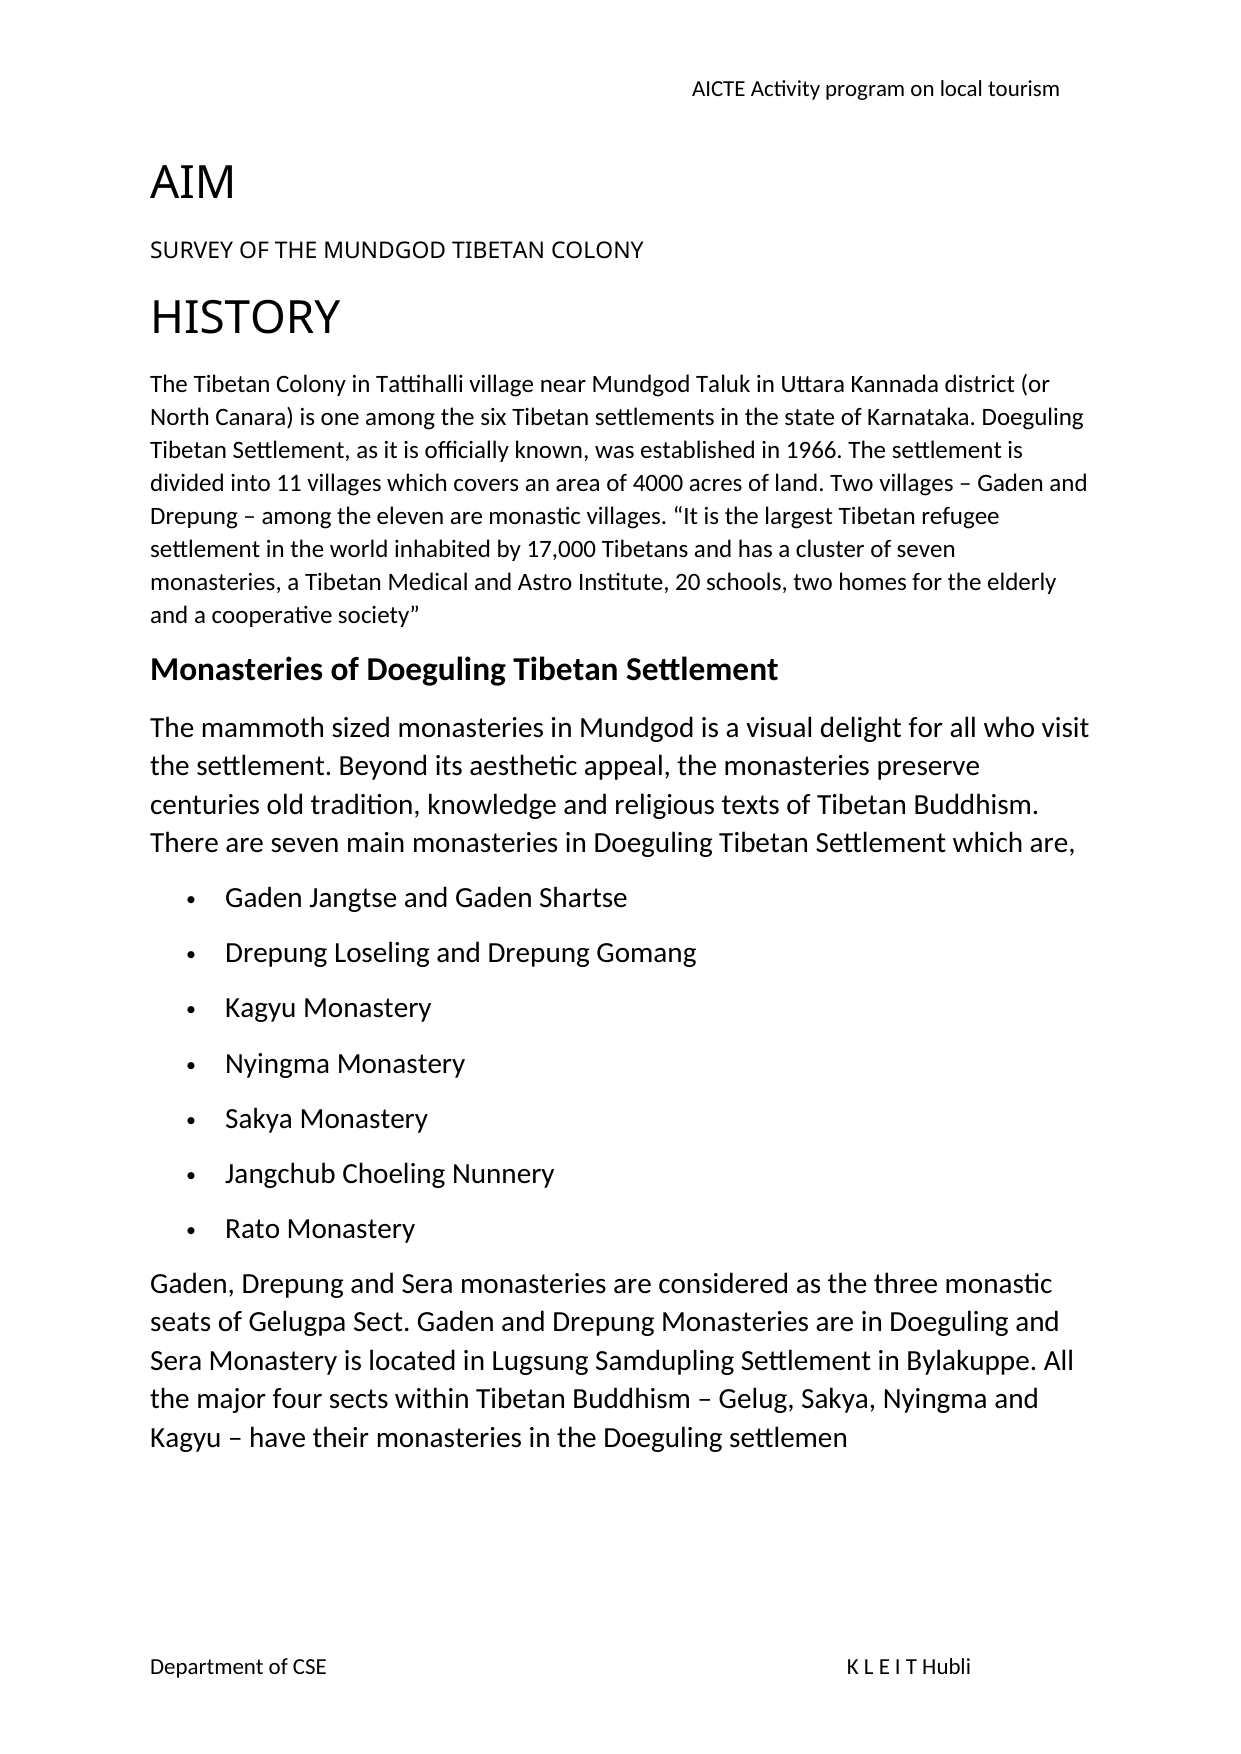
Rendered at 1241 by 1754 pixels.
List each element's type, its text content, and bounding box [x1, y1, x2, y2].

text Gaden, Drepung and Sera monasteries are considered as the three monastic seats of Gelugpa Sect. Gaden and Drepung Monasteries are in Doeguling and Sera Monastery is located in Lugsung Samdupling Settlement in Bylakuppe. All the major four sects within Tibetan Buddhism – Gelug, Sakya, Nyingma and Kagyu – have their monasteries in the Doeguling settlemen [150, 1265, 1090, 1454]
text AIM [150, 150, 1090, 212]
text HISTORY [150, 284, 1090, 347]
text SURVEY OF THE MUNDGOD TIBETAN COLONY [150, 234, 1090, 265]
list Nyingma Monastery [187, 1045, 1090, 1080]
list Sakya Monastery [187, 1100, 1090, 1135]
list Jangchub Choeling Nunnery [187, 1155, 1090, 1191]
list Drepung Loseling and Drepung Gomang [187, 934, 1090, 970]
text Monasteries of Doeguling Tibetan Settlement [150, 648, 1090, 689]
list Rato Monastery [187, 1210, 1090, 1246]
text The Tibetan Colony in Tattihalli village near Mundgod Taluk in Uttara Kannada district (or North Canara) is one among the six Tibetan settlements in the state of Karnataka. Doeguling Tibetan Settlement, as it is officially known, was established in 1966. The settlement is divided into 11 villages which covers an area of 4000 acres of land. Two villages – Gaden and Drepung – among the eleven are monastic villages. “It is the largest Tibetan refugee settlement in the world inhabited by 17,000 Tibetans and has a cluster of seven monasteries, a Tibetan Medical and Astro Institute, 20 schools, two homes for the elderly and a cooperative society” [150, 368, 1090, 629]
list Gaden Jangtse and Gaden Shartse [187, 879, 1090, 915]
text The mammoth sized monasteries in Mundgod is a visual delight for all who visit the settlement. Beyond its aesthetic appeal, the monasteries preserve centuries old tradition, knowledge and religious texts of Tibetan Buddhism. There are seven main monasteries in Doeguling Tibetan Settlement which are, [150, 709, 1090, 860]
list Kagyu Monastery [187, 989, 1090, 1025]
